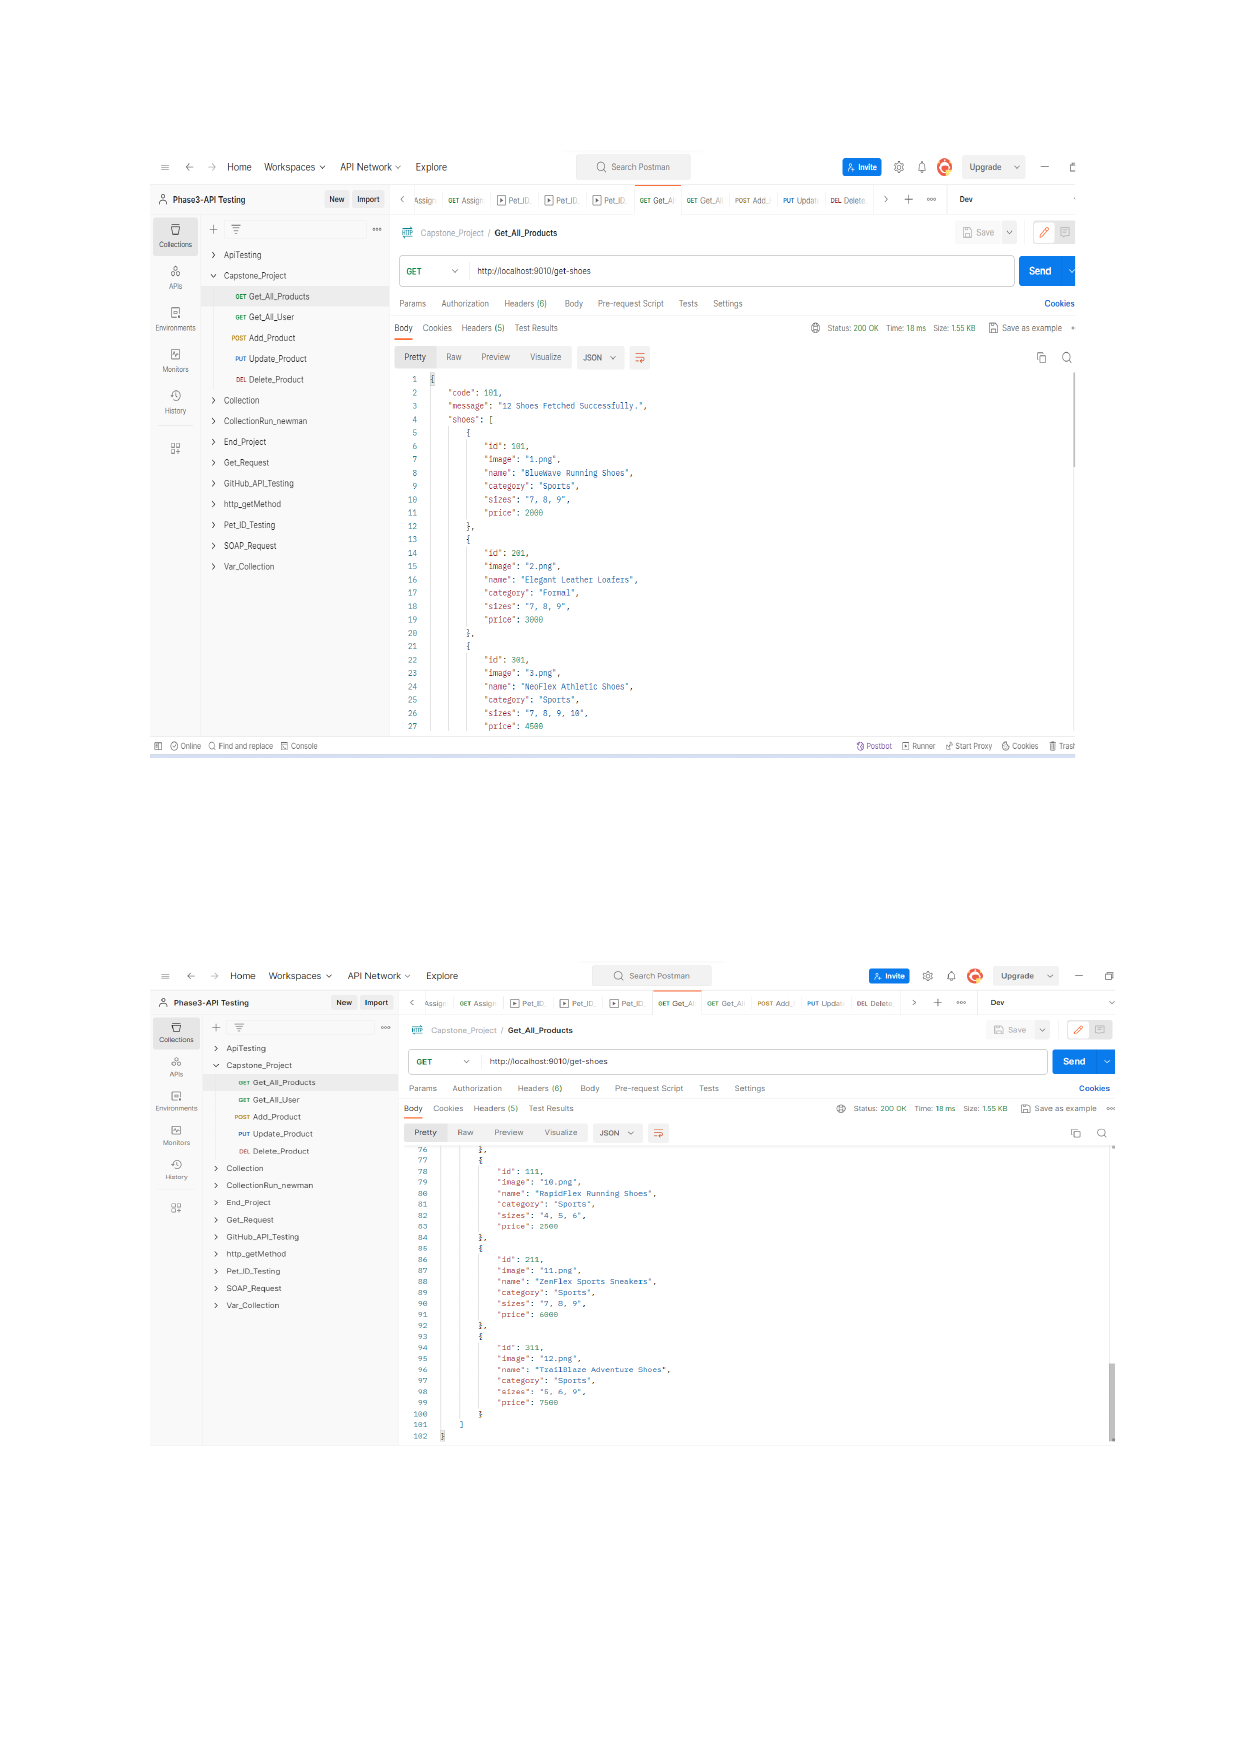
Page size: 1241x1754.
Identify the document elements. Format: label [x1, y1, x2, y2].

picture [150, 961, 1115, 1448]
picture [150, 150, 1075, 758]
